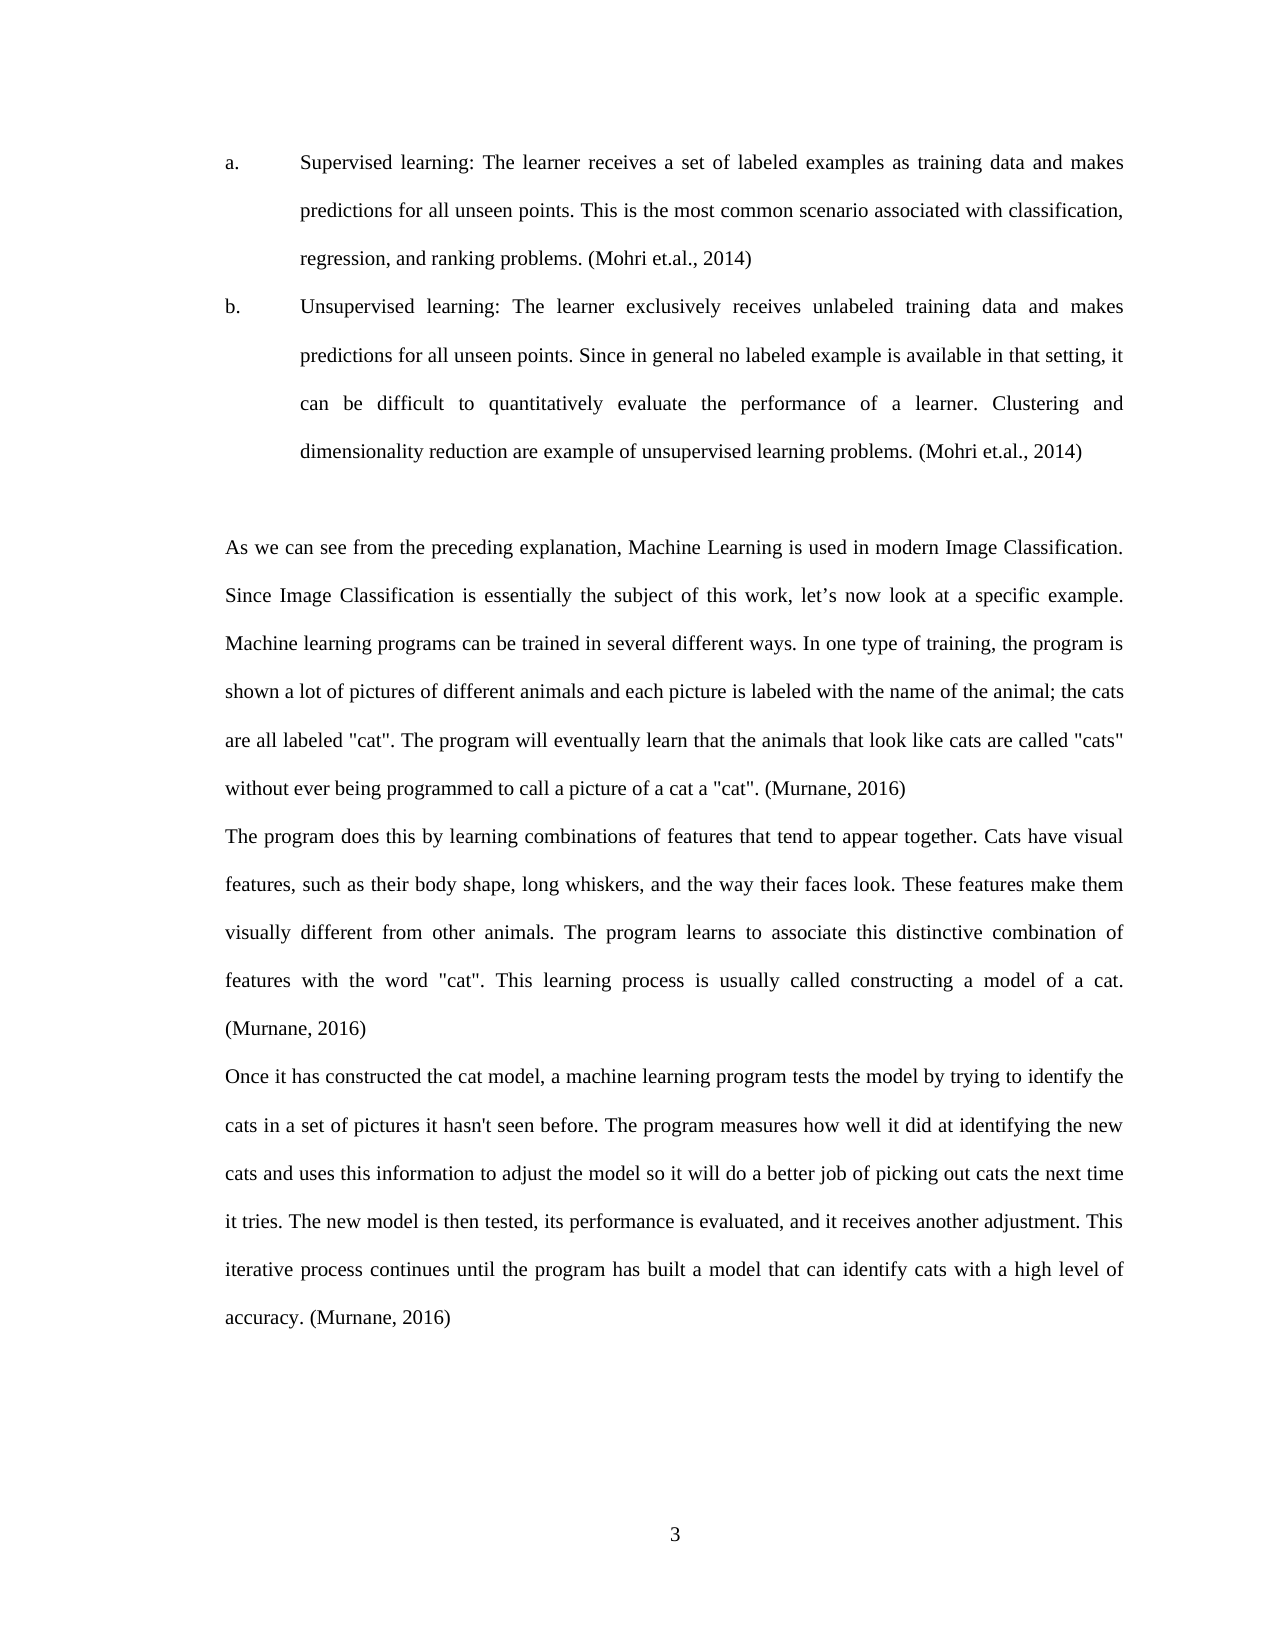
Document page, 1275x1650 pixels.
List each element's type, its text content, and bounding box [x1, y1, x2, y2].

list Supervised learning: The learner receives a set of labeled examples as training data and makes predictions for all unseen points. This is the most common scenario associated with classification, regression, and ranking problems. (Mohri et.al., 2014) [225, 150, 1125, 270]
text The program does this by learning combinations of features that tend to appear together. Cats have visual features, such as their body shape, long whiskers, and the way their faces look. These features make them visually different from other animals. The program learns to associate this distinctive combination of features with the word "cat". This learning process is usually called constructing a model of a cat. (Murnane, 2016) [225, 824, 1125, 1040]
text As we can see from the preceding explanation, Machine Learning is used in modern Image Classification. Since Image Classification is essentially the subject of this work, let’s now look at a specific example. Machine learning programs can be trained in several different ways. In one type of training, the program is shown a lot of pictures of different animals and each picture is labeled with the name of the animal; the cats are all labeled "cat". The program will eventually learn that the animals that look like cats are called "cats" without ever being programmed to call a picture of a cat a "cat". (Murnane, 2016) [225, 535, 1125, 800]
list Unsupervised learning: The learner exclusively receives unlabeled training data and makes predictions for all unseen points. Since in general no labeled example is available in that setting, it can be difficult to quantitatively evaluate the performance of a learner. Clustering and dimensionality reduction are example of unsupervised learning problems. (Mohri et.al., 2014) [225, 294, 1125, 463]
text Once it has constructed the cat model, a machine learning program tests the model by trying to identify the cats in a set of pictures it hasn't seen before. The program measures how well it did at identifying the new cats and uses this information to adjust the model so it will do a better job of picking out cats the next time it tries. The new model is then tested, its performance is evaluated, and it receives another adjustment. This iterative process continues until the program has built a model that can identify cats with a high level of accuracy. (Murnane, 2016) [225, 1064, 1125, 1329]
